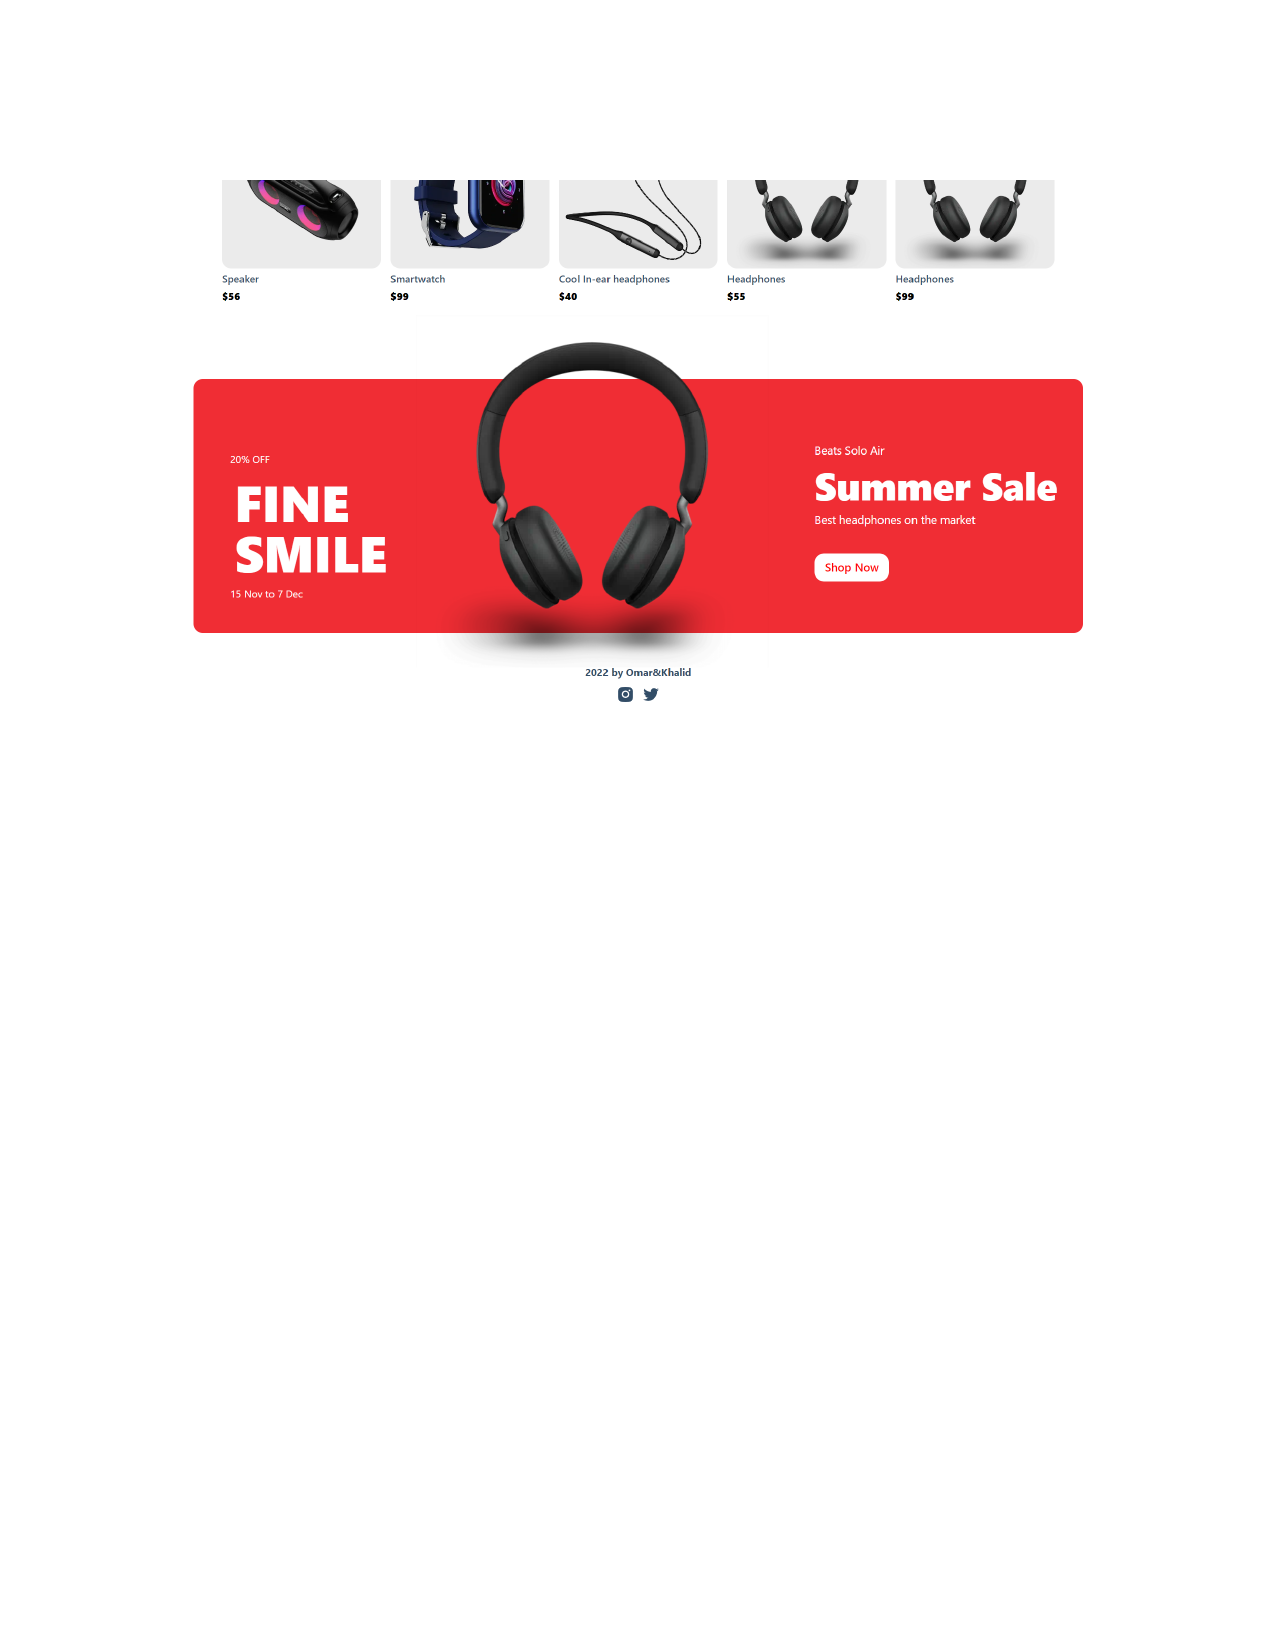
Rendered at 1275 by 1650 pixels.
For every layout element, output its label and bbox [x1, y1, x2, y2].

picture [150, 180, 1125, 729]
